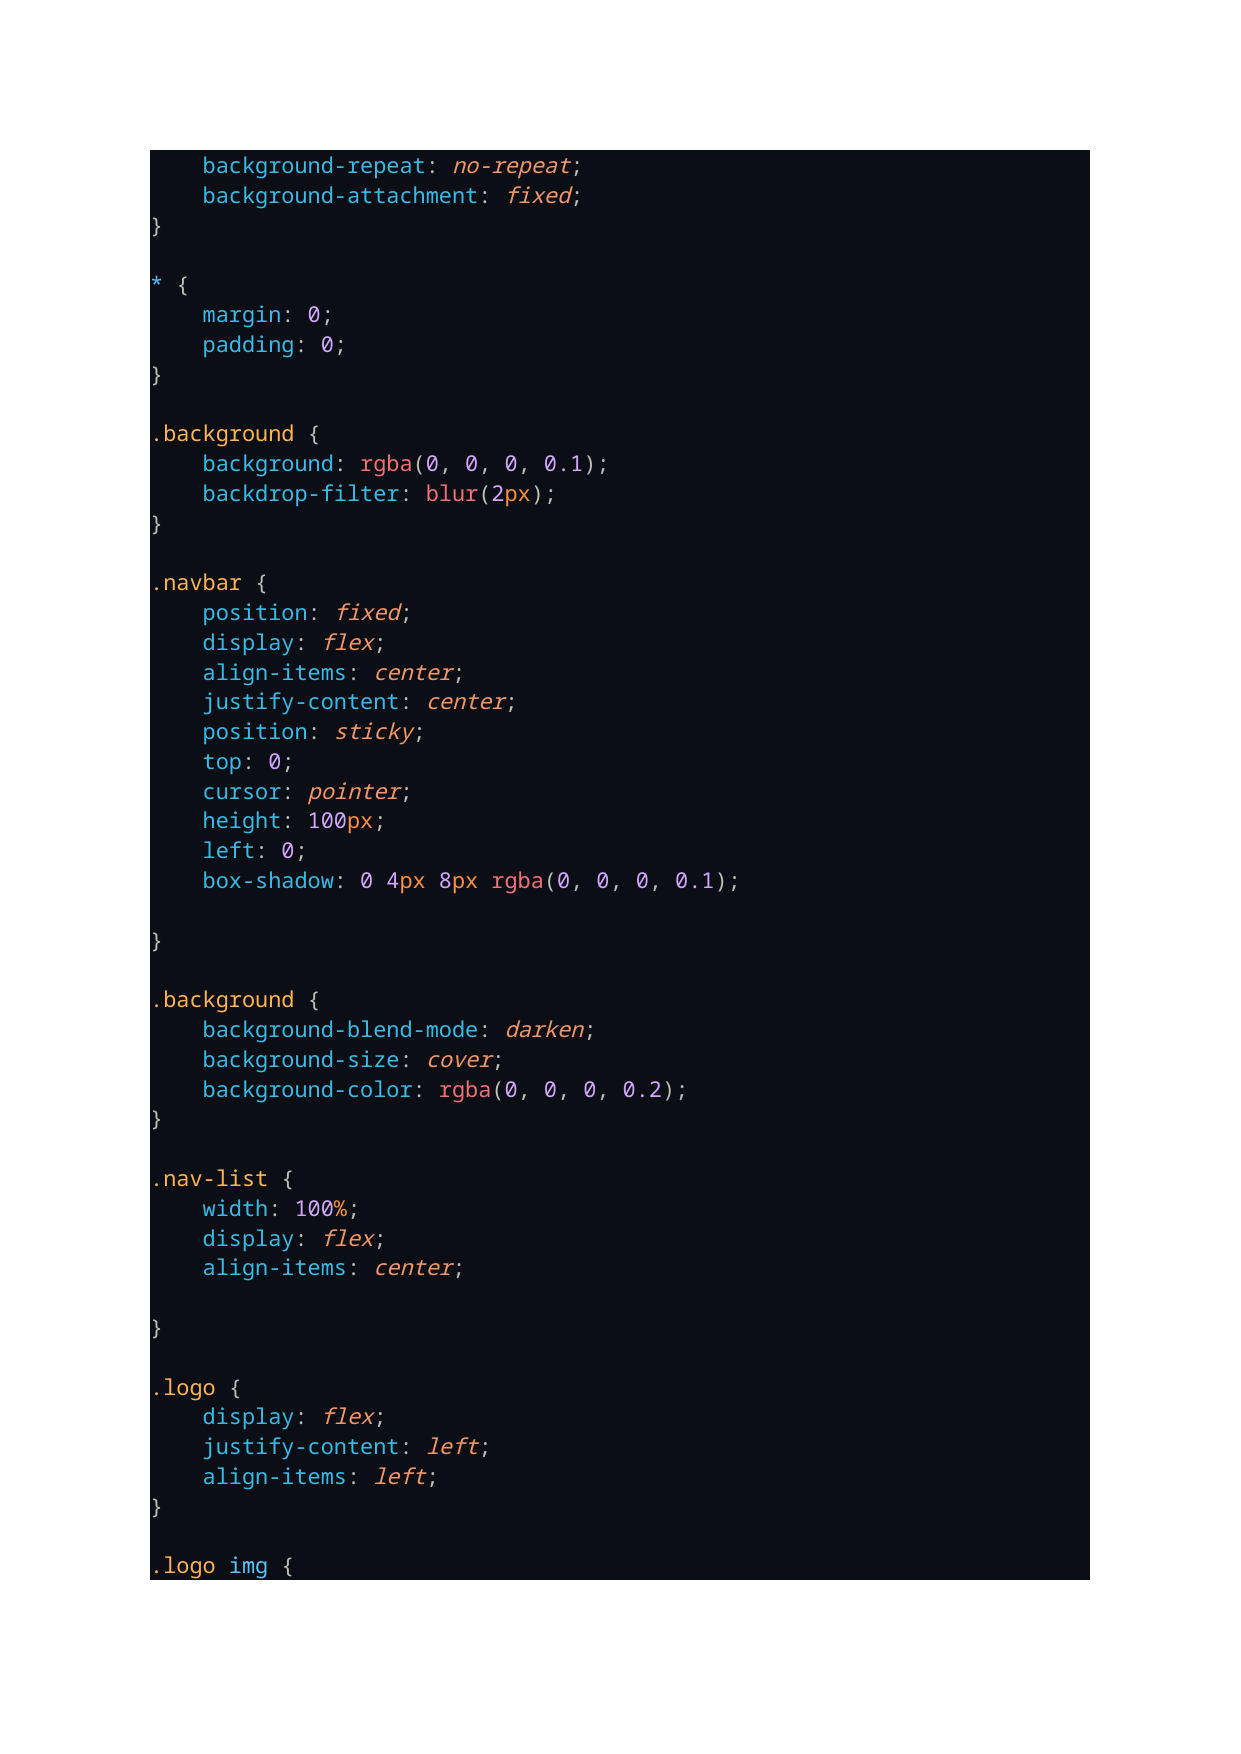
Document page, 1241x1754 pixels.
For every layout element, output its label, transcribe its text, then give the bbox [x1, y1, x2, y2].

text } [150, 924, 1090, 954]
text cursor: pointer; [150, 776, 1090, 805]
text align-items: center; [150, 1252, 1090, 1282]
text * { [150, 269, 1090, 299]
text } [150, 1312, 1090, 1342]
text } [150, 209, 1090, 239]
text .logo img { [150, 1550, 1090, 1580]
text align-items: center; [150, 656, 1090, 686]
text backdrop-filter: blur(2px); [150, 478, 1090, 507]
text justify-content: center; [150, 686, 1090, 716]
text .navbar { [150, 567, 1090, 597]
text padding: 0; [150, 329, 1090, 358]
text top: 0; [150, 746, 1090, 776]
text justify-content: left; [150, 1431, 1090, 1461]
text } [150, 358, 1090, 388]
text background-color: rgba(0, 0, 0, 0.2); [150, 1073, 1090, 1103]
text display: flex; [150, 627, 1090, 656]
text margin: 0; [150, 299, 1090, 329]
text box-shadow: 0 4px 8px rgba(0, 0, 0, 0.1); [150, 865, 1090, 895]
text .nav-list { [150, 1163, 1090, 1193]
text position: fixed; [150, 597, 1090, 627]
text background-attachment: fixed; [150, 180, 1090, 209]
text display: flex; [150, 1401, 1090, 1431]
text .background { [150, 984, 1090, 1014]
text position: sticky; [150, 716, 1090, 746]
text background-blend-mode: darken; [150, 1014, 1090, 1044]
text } [150, 1491, 1090, 1520]
text display: flex; [150, 1222, 1090, 1252]
text background-repeat: no-repeat; [150, 150, 1090, 180]
text } [150, 1103, 1090, 1133]
text left: 0; [150, 835, 1090, 865]
text width: 100%; [150, 1193, 1090, 1222]
text align-items: left; [150, 1461, 1090, 1491]
text .logo { [150, 1371, 1090, 1401]
text height: 100px; [150, 805, 1090, 835]
text background-size: cover; [150, 1044, 1090, 1073]
text } [150, 507, 1090, 537]
text .background { [150, 418, 1090, 448]
text background: rgba(0, 0, 0, 0.1); [150, 448, 1090, 478]
